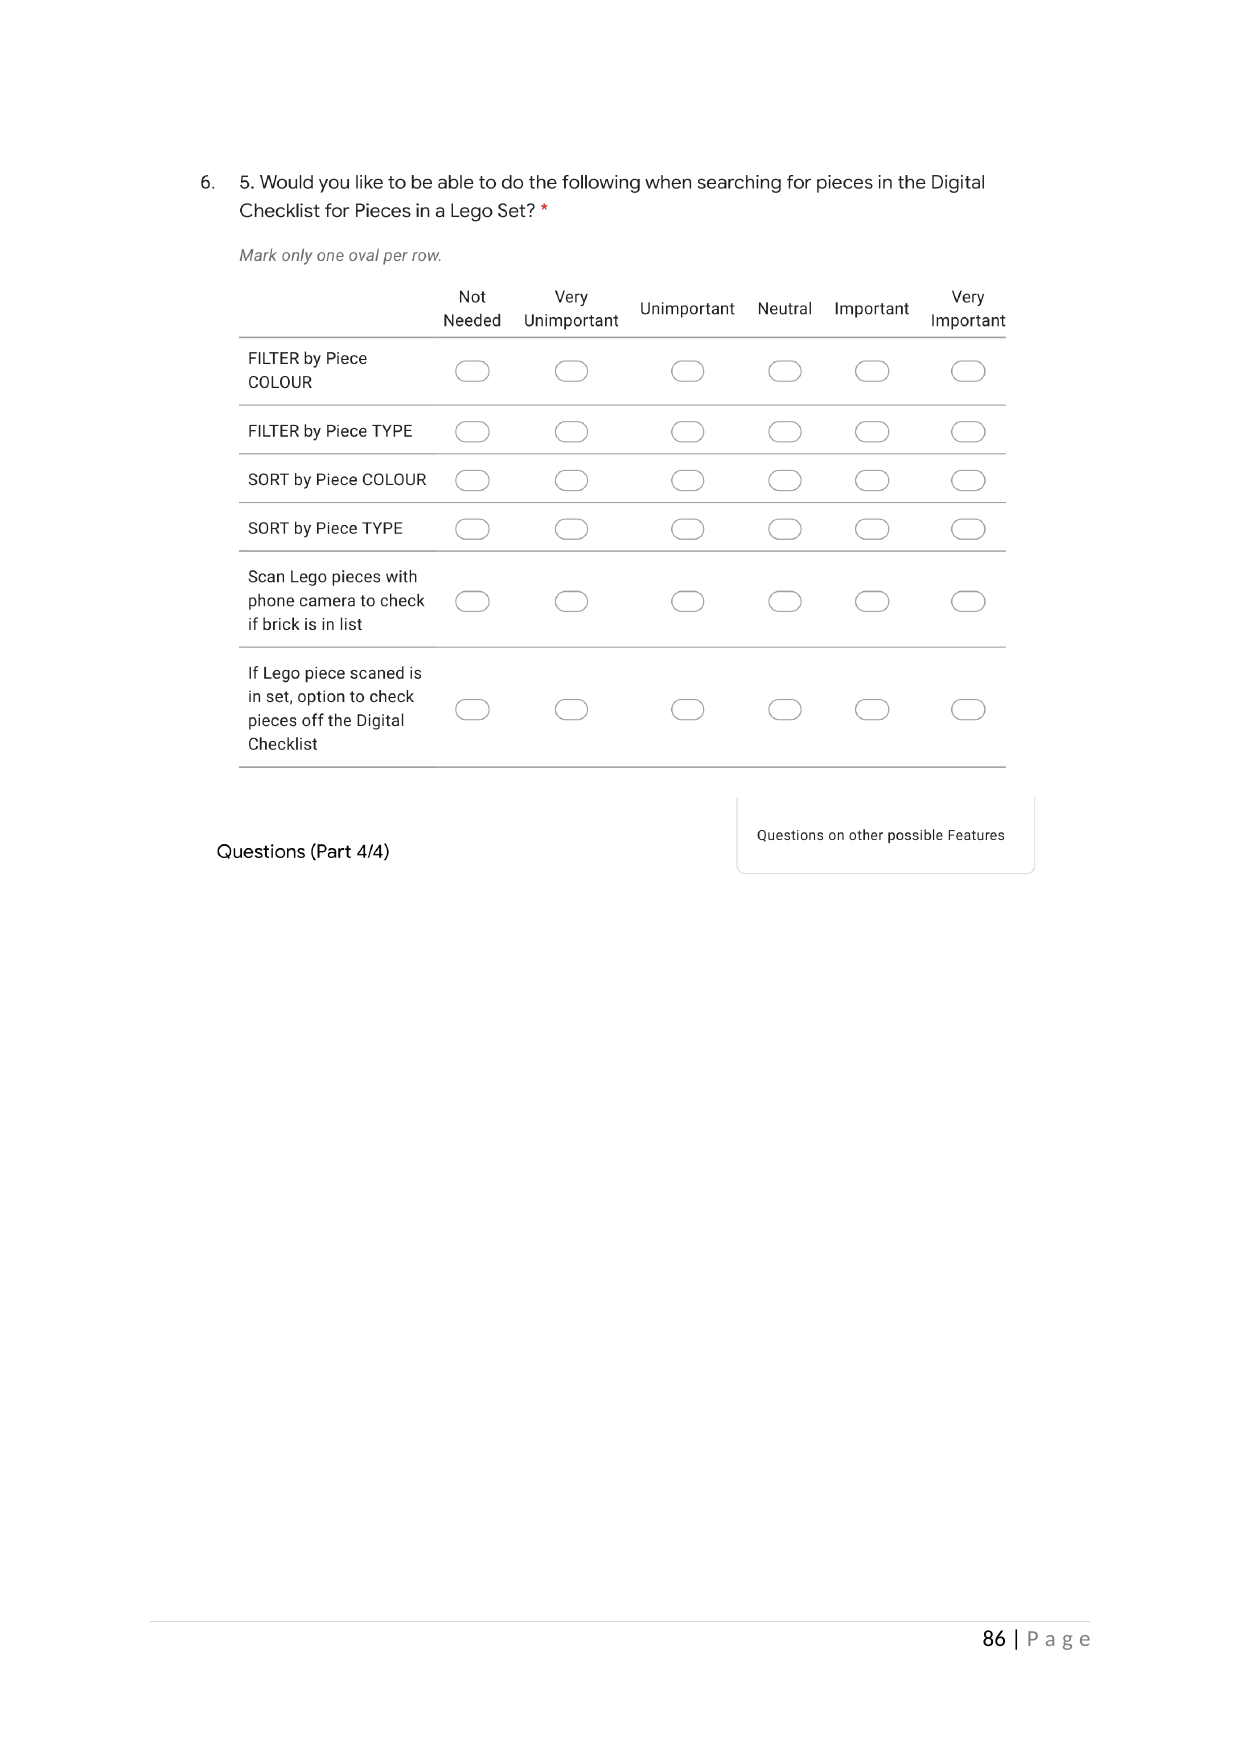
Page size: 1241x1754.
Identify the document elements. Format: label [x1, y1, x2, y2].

picture [150, 150, 1091, 1481]
